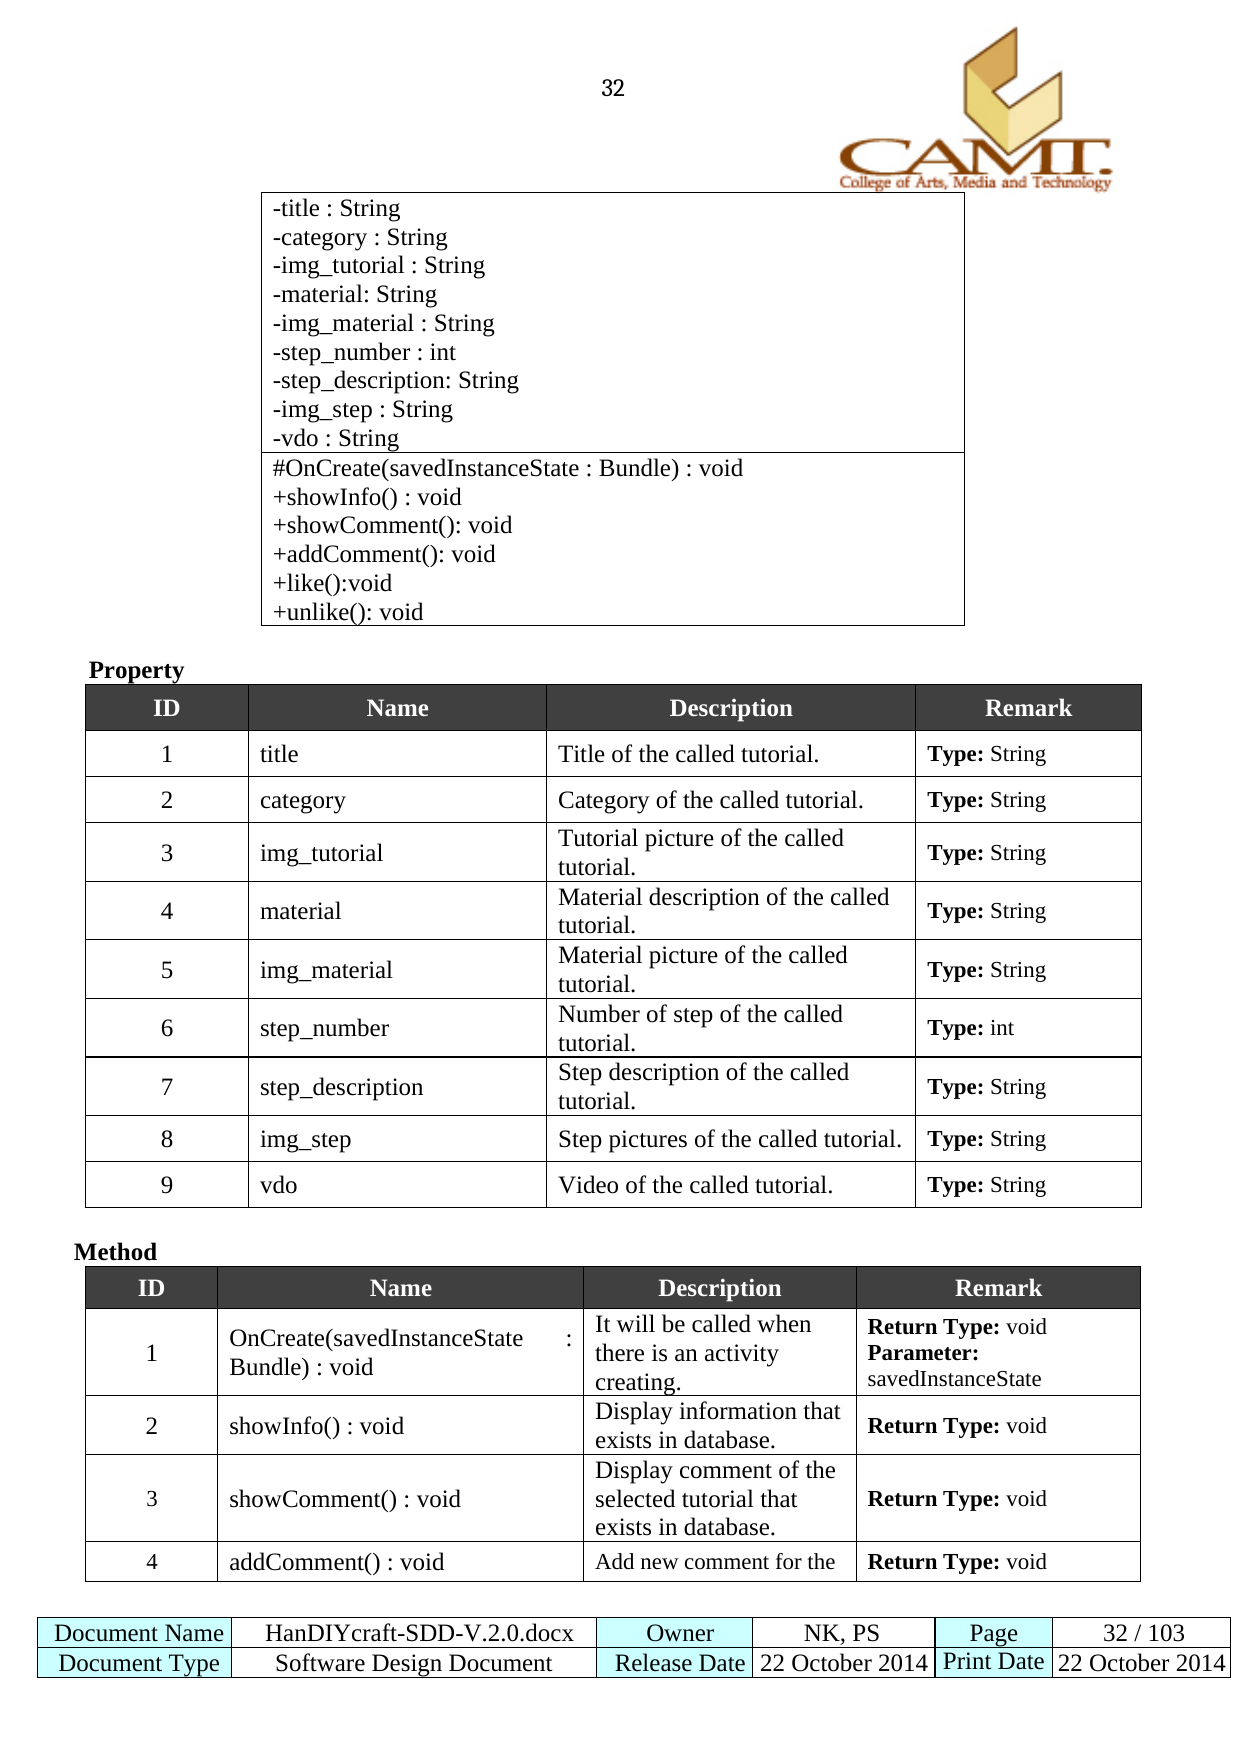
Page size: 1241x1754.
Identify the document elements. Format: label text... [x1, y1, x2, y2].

table_cell step_description [249, 1058, 546, 1115]
table_cell 3 [86, 823, 248, 881]
table_header Description [547, 685, 915, 730]
table_cell img_tutorial [249, 823, 546, 881]
table_cell vdo [249, 1162, 546, 1207]
table_cell showInfo() : void [218, 1396, 583, 1454]
table_cell Type: String [916, 1116, 1141, 1161]
table_cell Number of step of the called tutorial. [547, 999, 915, 1056]
table_cell showComment() : void [218, 1455, 583, 1541]
table_cell 4 [86, 882, 248, 939]
table_cell -title : String -category : String -img_tutorial : String -material: String -img_material : String -step_number : int -step_description: String -img_step : String -vdo : String [262, 193, 964, 452]
table_cell Display comment of the selected tutorial that exists in database. [584, 1455, 856, 1541]
table_cell Step description of the called tutorial. [547, 1058, 915, 1115]
table_cell step_number [249, 999, 546, 1056]
table_header Description [584, 1267, 856, 1308]
table_cell Type: String [916, 823, 1141, 881]
table_cell 2 [86, 777, 248, 822]
table_cell Material description of the called tutorial. [547, 882, 915, 939]
table_header Name [218, 1267, 583, 1308]
table_cell Return Type: void Parameter: savedInstanceState [857, 1309, 1140, 1395]
table_cell Material picture of the called tutorial. [547, 940, 915, 998]
table_cell 1 [86, 1309, 217, 1395]
table_header ID [86, 685, 248, 730]
table_cell Video of the called tutorial. [547, 1162, 915, 1207]
table_cell Return Type: void [857, 1542, 1140, 1581]
table_cell Return Type: void [857, 1455, 1140, 1541]
table_cell OnCreate(savedInstanceState : Bundle) : void [218, 1309, 583, 1395]
table_cell Type: String [916, 1162, 1141, 1207]
table_cell title [249, 731, 546, 776]
table_cell 3 [86, 1455, 217, 1541]
table_cell Type: String [916, 1058, 1141, 1115]
table_header Name [249, 685, 546, 730]
table_cell addComment() : void [218, 1542, 583, 1581]
text Method [74, 1237, 1108, 1266]
picture [755, 18, 1221, 207]
table_cell It will be called when there is an activity creating. [584, 1309, 856, 1395]
text Property [88, 655, 1108, 684]
table_cell Return Type: void [857, 1396, 1140, 1454]
table_cell 2 [86, 1396, 217, 1454]
table_cell 4 [86, 1542, 217, 1581]
table_cell 7 [86, 1058, 248, 1115]
table_cell 1 [86, 731, 248, 776]
table_cell material [249, 882, 546, 939]
table_cell Type: String [916, 882, 1141, 939]
table_cell Display information that exists in database. [584, 1396, 856, 1454]
table_cell Step pictures of the called tutorial. [547, 1116, 915, 1161]
table_cell Tutorial picture of the called tutorial. [547, 823, 915, 881]
table_header Remark [857, 1267, 1140, 1308]
table_cell Type: String [916, 777, 1141, 822]
table_header ID [86, 1267, 217, 1308]
table_cell img_step [249, 1116, 546, 1161]
table_header Remark [916, 685, 1141, 730]
table_cell 9 [86, 1162, 248, 1207]
table_cell 6 [86, 999, 248, 1056]
table_cell Category of the called tutorial. [547, 777, 915, 822]
table_cell category [249, 777, 546, 822]
table_cell img_material [249, 940, 546, 998]
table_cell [584, 1542, 856, 1581]
table_cell 8 [86, 1116, 248, 1161]
table_cell Type: String [916, 731, 1141, 776]
table_cell Title of the called tutorial. [547, 731, 915, 776]
table_cell #OnCreate(savedInstanceState : Bundle) : void +showInfo() : void +showComment(): void +addComment(): void +like():void +unlike(): void [262, 453, 964, 625]
table_cell Type: String [916, 940, 1141, 998]
table_cell 5 [86, 940, 248, 998]
table_cell Type: int [916, 999, 1141, 1056]
